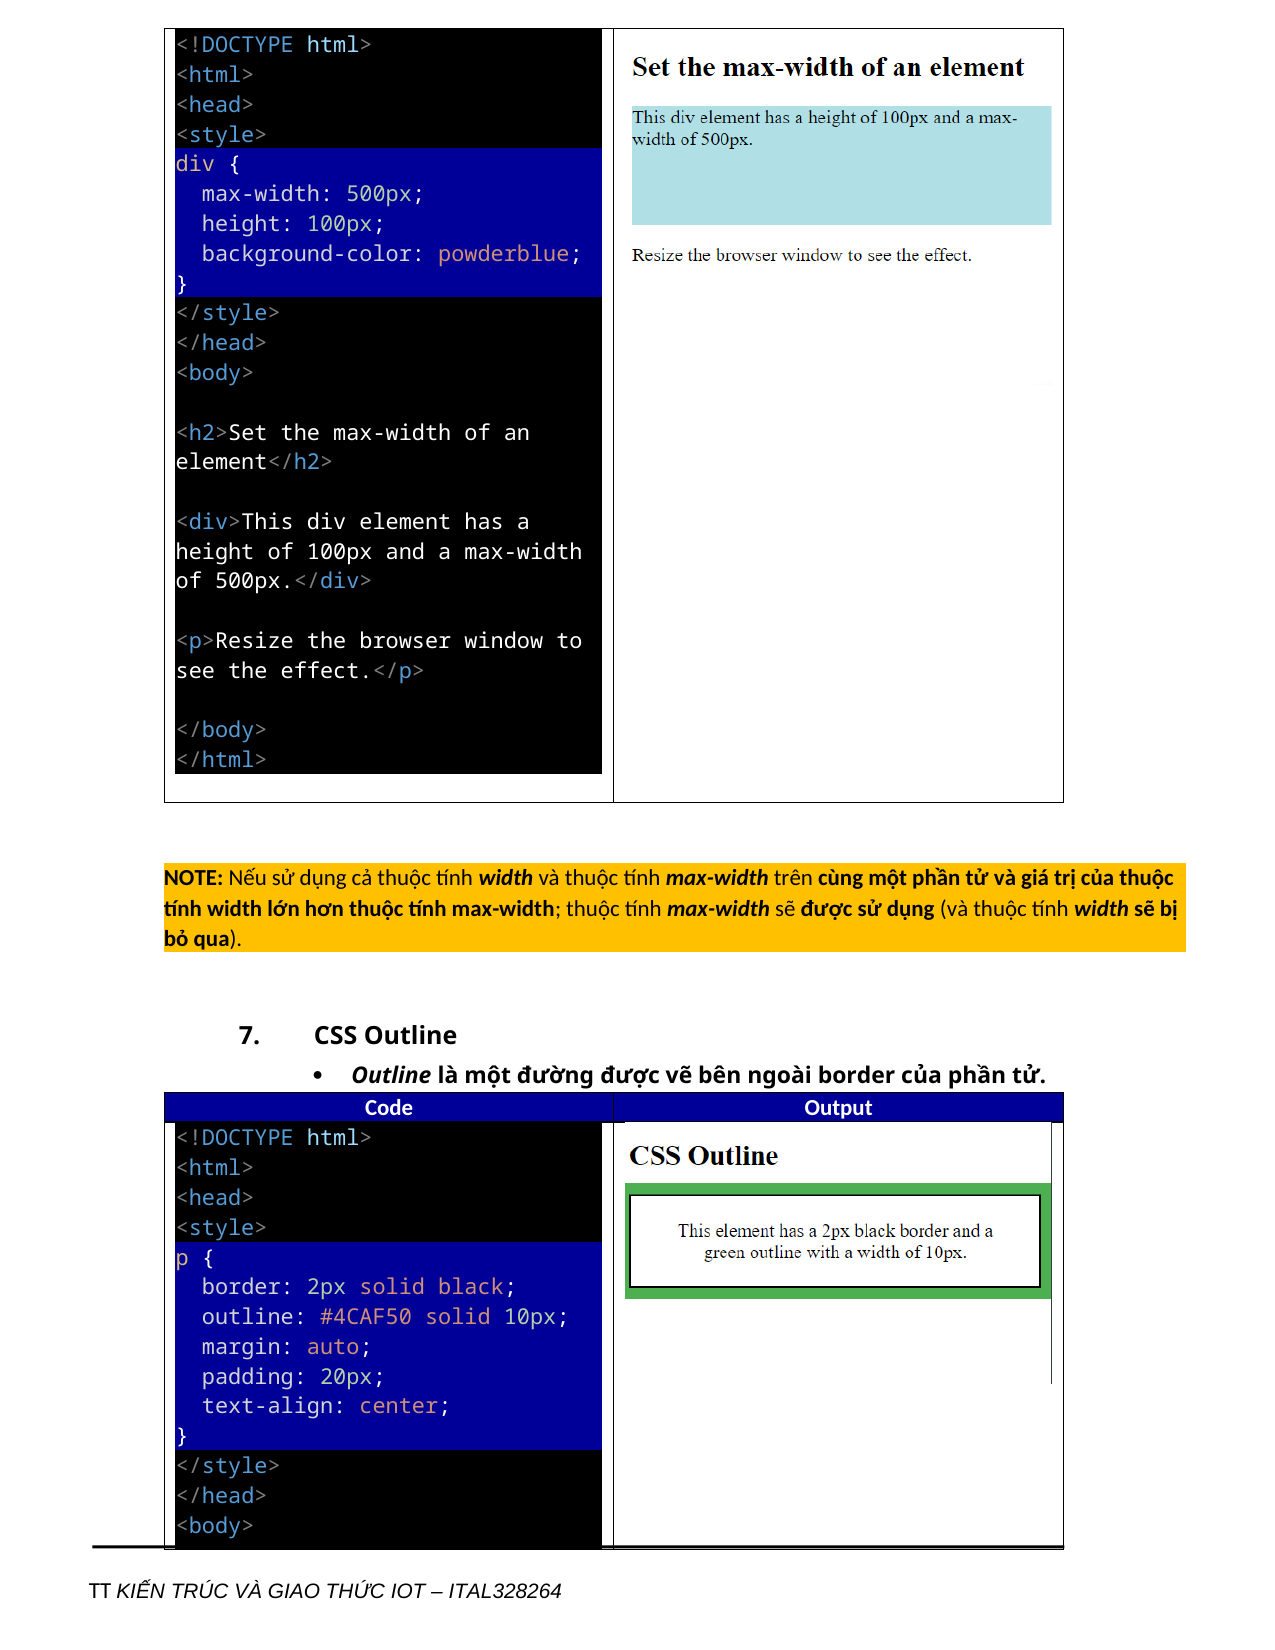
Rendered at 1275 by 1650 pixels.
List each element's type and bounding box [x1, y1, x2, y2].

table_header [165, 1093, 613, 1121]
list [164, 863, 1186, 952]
picture [625, 29, 1052, 385]
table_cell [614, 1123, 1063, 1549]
picture [625, 1122, 1052, 1384]
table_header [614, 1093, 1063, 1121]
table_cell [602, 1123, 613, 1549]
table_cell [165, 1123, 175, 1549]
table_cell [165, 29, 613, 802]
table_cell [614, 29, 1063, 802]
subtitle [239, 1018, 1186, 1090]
